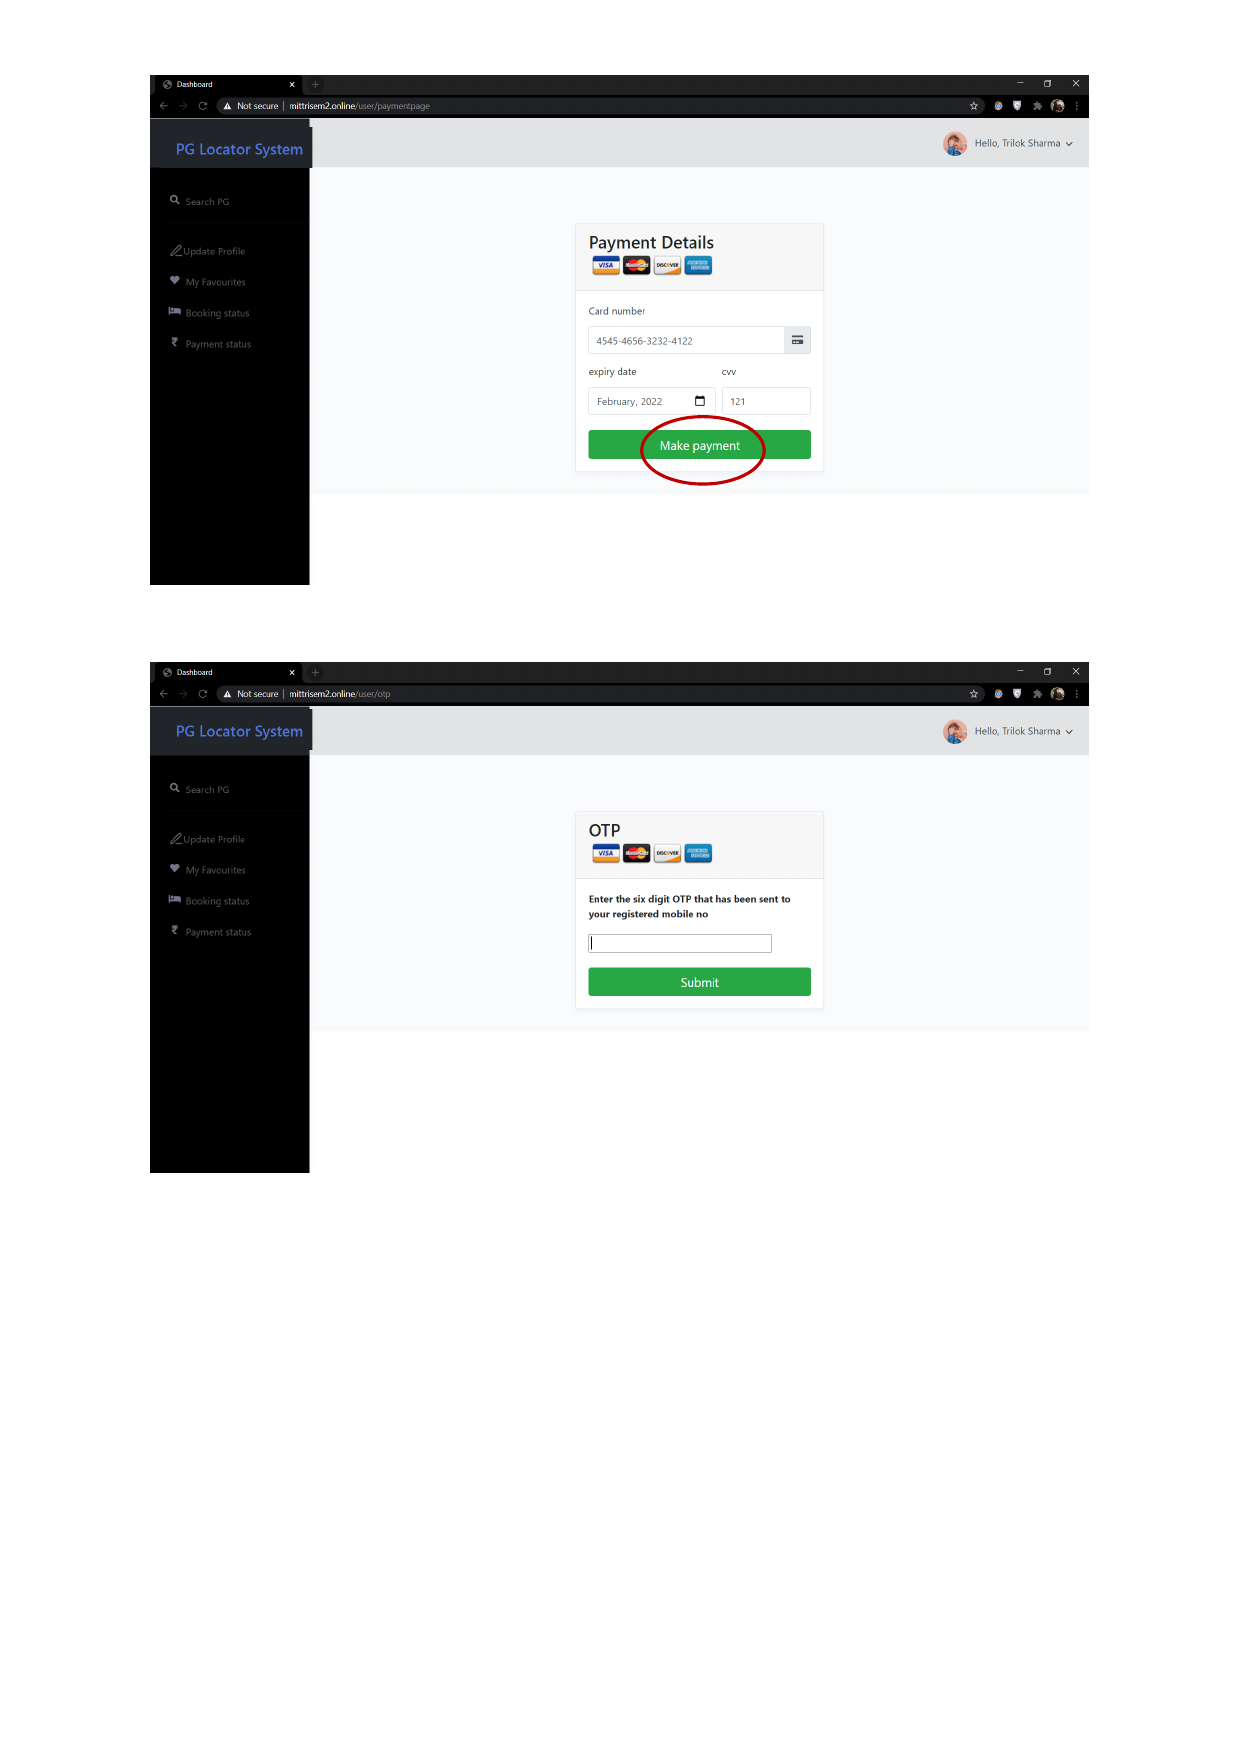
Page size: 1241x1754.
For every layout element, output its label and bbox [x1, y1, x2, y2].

picture [150, 662, 1089, 1173]
picture [150, 75, 1089, 585]
